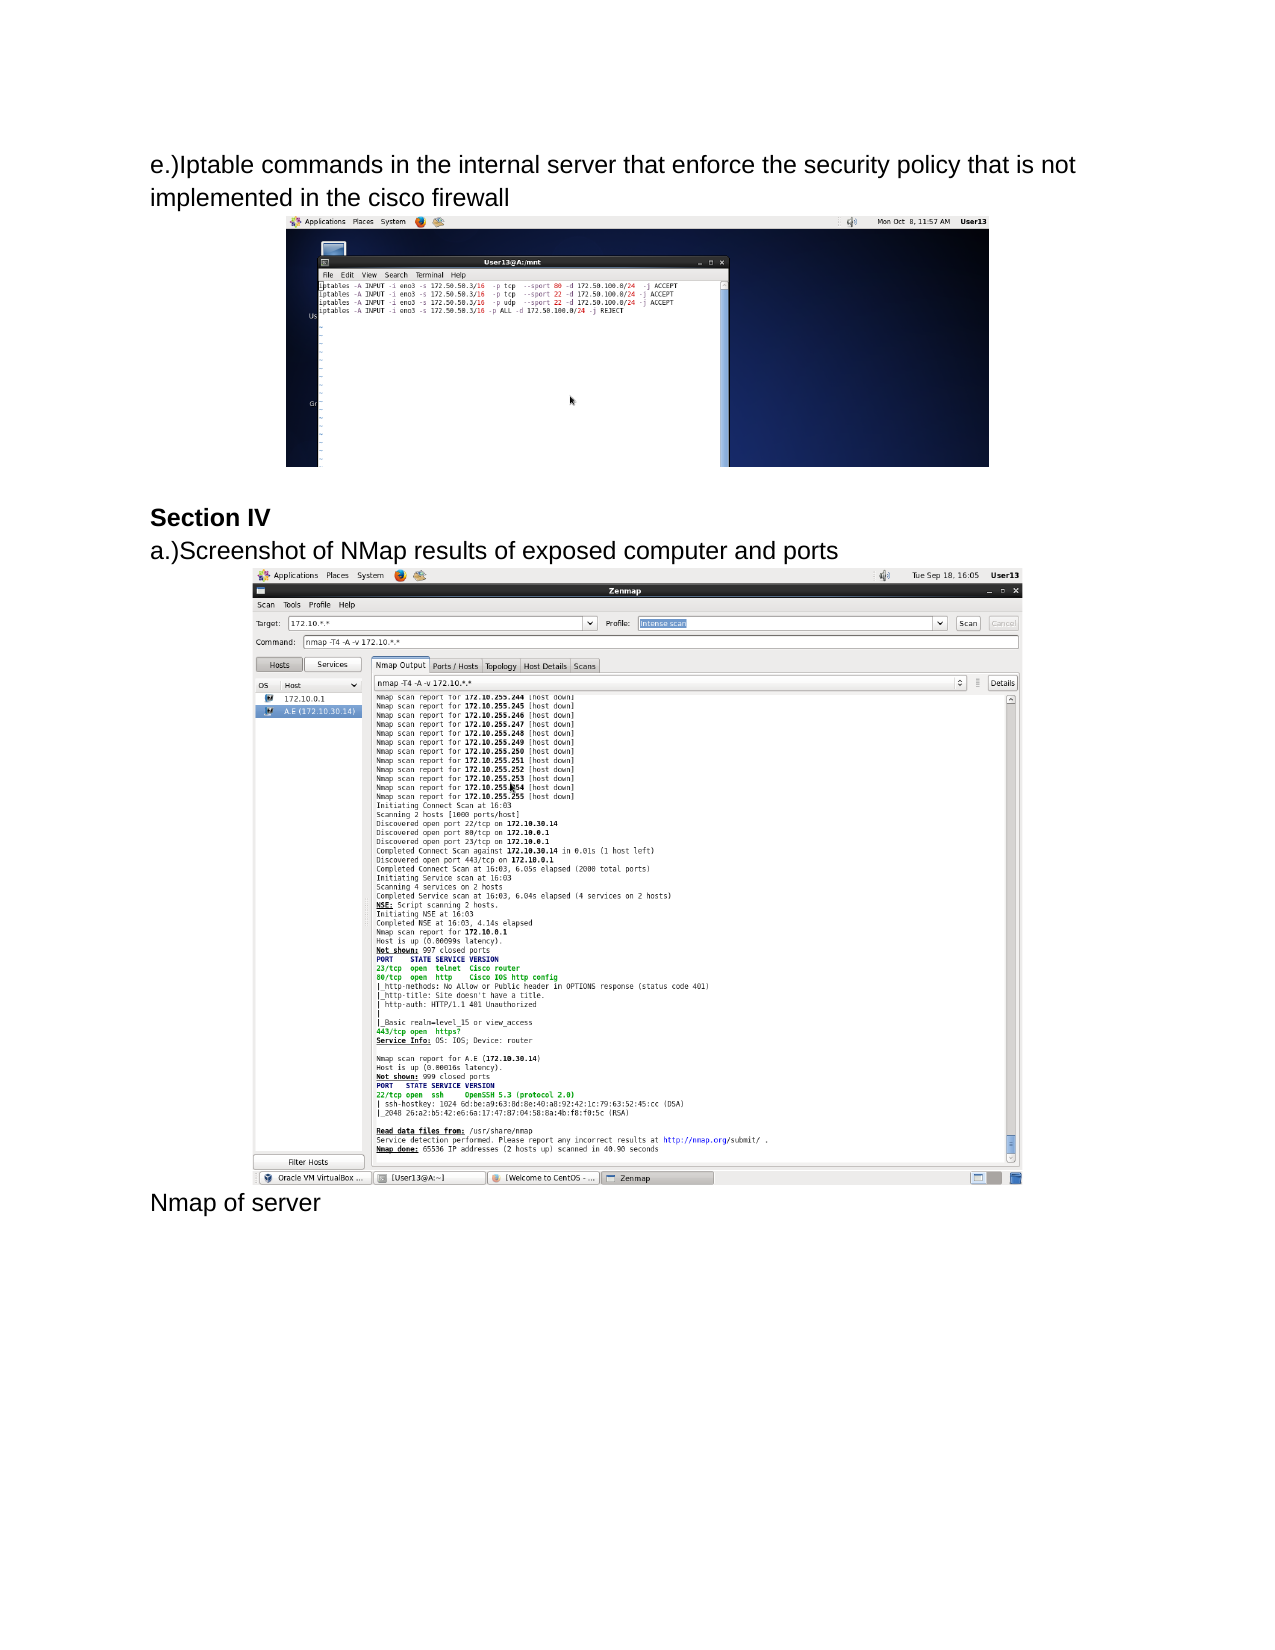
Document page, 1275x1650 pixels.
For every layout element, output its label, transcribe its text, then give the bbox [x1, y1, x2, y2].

text a.)Screenshot of NMap results of exposed computer and ports [150, 536, 1125, 565]
picture [286, 216, 989, 467]
text Nmap of server [150, 1188, 1125, 1217]
text Section IV [150, 503, 1125, 532]
text e.)Iptable commands in the internal server that enforce the security policy that is not implemented in the cisco firewall [150, 150, 1125, 212]
picture [252, 568, 1023, 1185]
